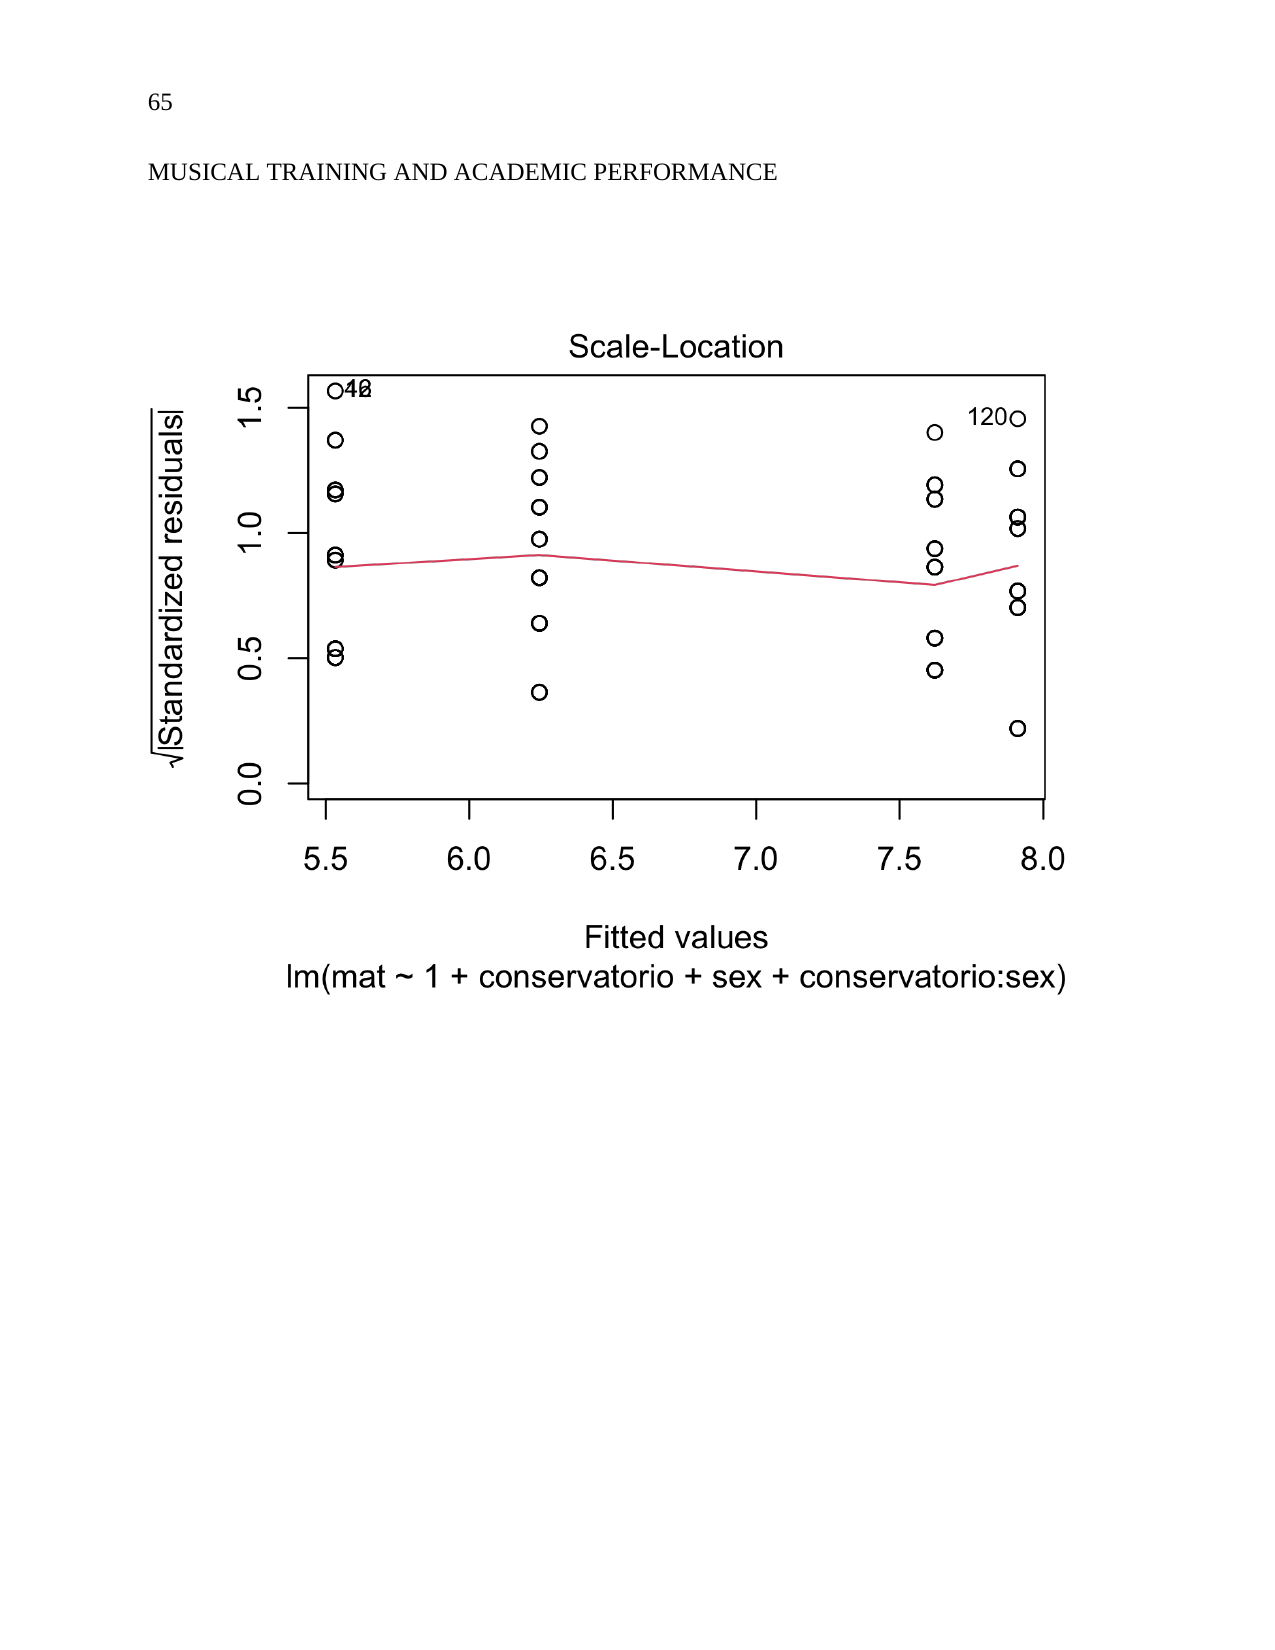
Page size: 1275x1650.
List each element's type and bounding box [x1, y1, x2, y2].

picture [147, 215, 1127, 999]
